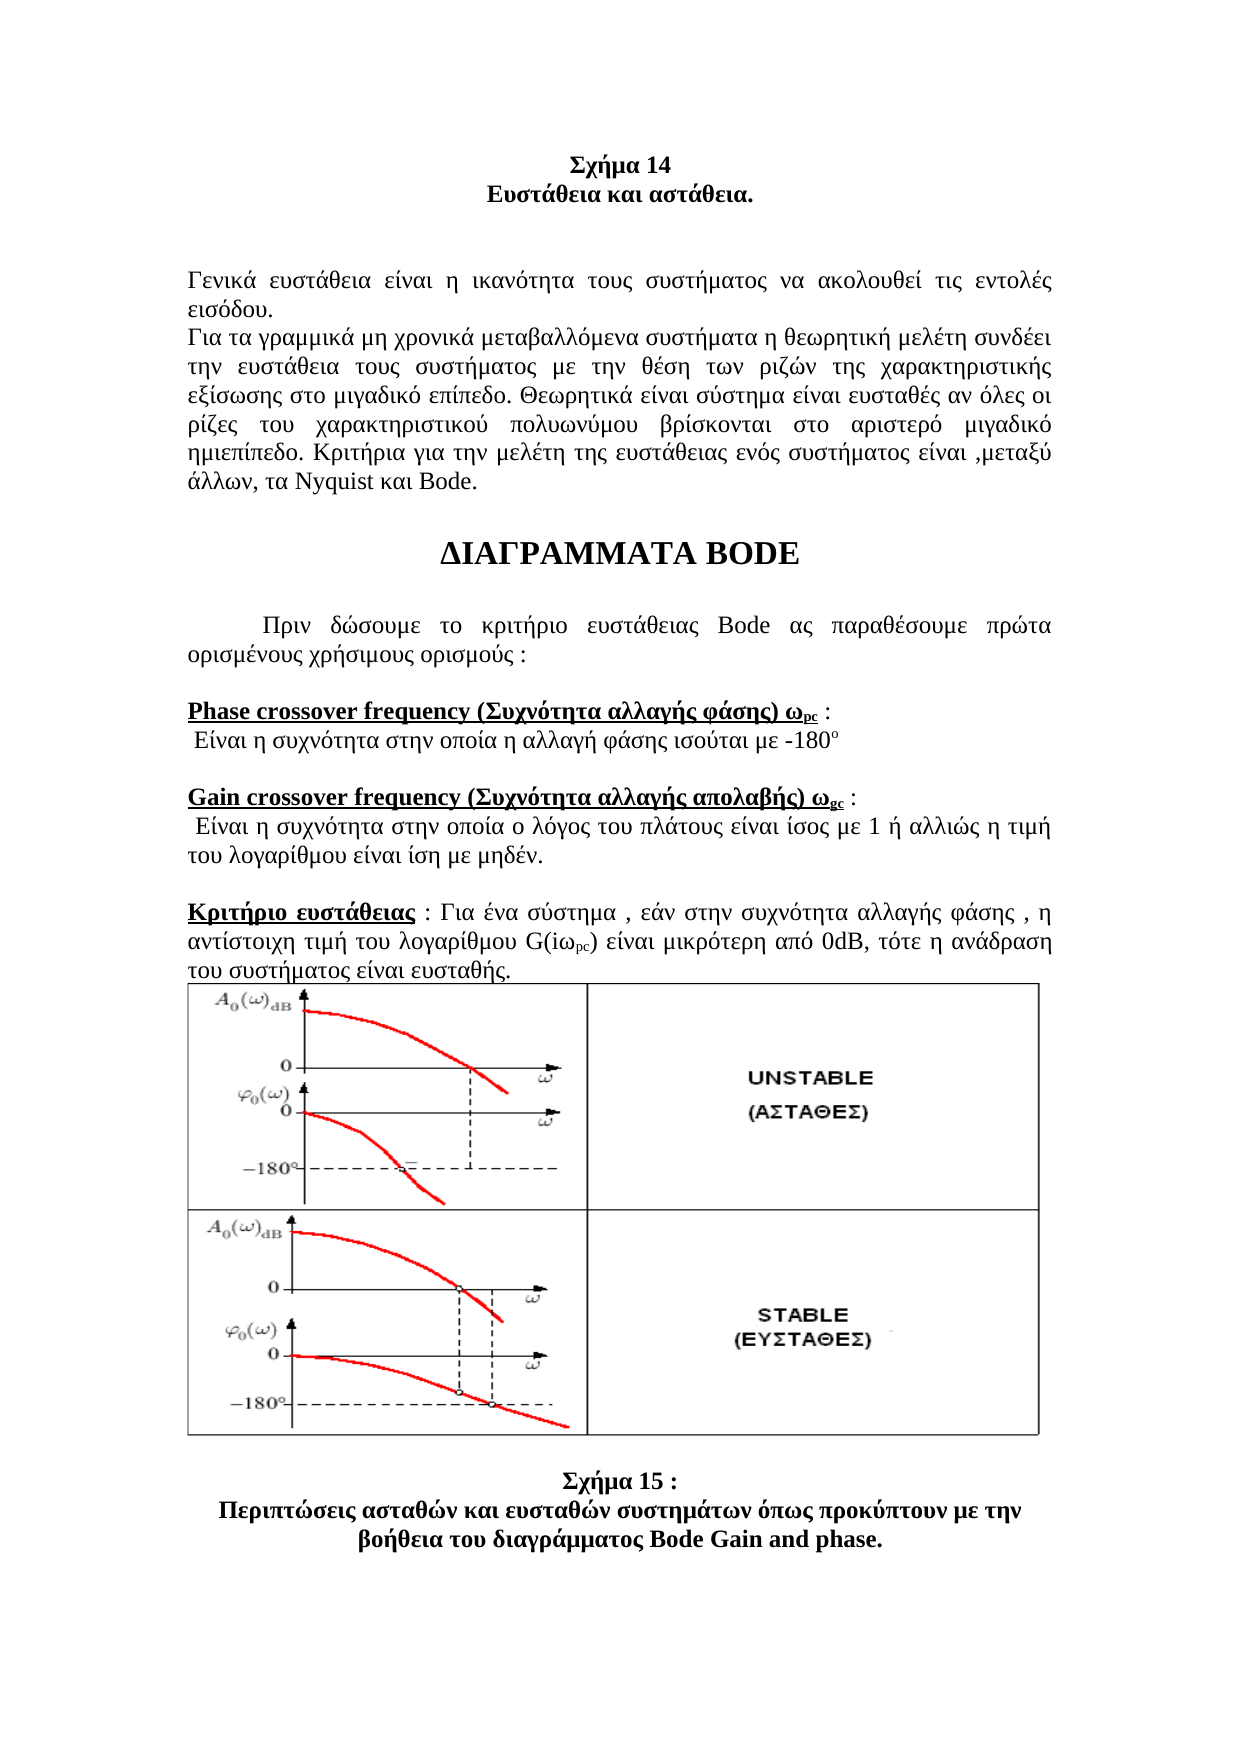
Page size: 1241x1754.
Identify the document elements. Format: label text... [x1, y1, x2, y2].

text Είναι η συχνότητα στην οποία ο λόγος του πλάτους είναι ίσος με 1 ή αλλιώς η τιμή του λογαρίθμου είναι ίση με μηδέν. [187, 811, 1053, 869]
text Σχήμα 14 [187, 150, 1053, 179]
picture [187, 983, 1043, 1438]
text Για τα γραμμικά μη χρονικά μεταβαλλόμενα συστήματα η θεωρητική μελέτη συνδέει την ευστάθεια τους συστήματος με την θέση των ριζών της χαρακτηριστικής εξίσωσης στο μιγαδικό επίπεδο. Θεωρητικά είναι σύστημα είναι ευσταθές αν όλες οι ρίζες του χαρακτηριστικού πολυωνύμου βρίσκονται στο αριστερό μιγαδικό ημιεπίπεδο. Κριτήρια για την μελέτη της ευστάθειας ενός συστήματος είναι ,μεταξύ άλλων, τα Nyquist και Bode. [187, 322, 1053, 495]
text Γενικά ευστάθεια είναι η ικανότητα τους συστήματος να ακολουθεί τις εντολές εισόδου. [187, 265, 1053, 322]
text Phase crossover frequency (Συχνότητα αλλαγής φάσης) ωpc : [187, 696, 1053, 725]
text Κριτήριο ευστάθειας : Για ένα σύστημα , εάν στην συχνότητα αλλαγής φάσης , η αντίστοιχη τιμή του λογαρίθμου G(iωpc) είναι μικρότερη από 0dB, τότε η ανάδραση του συστήματος είναι ευσταθής. [187, 897, 1053, 984]
text Ευστάθεια και αστάθεια. [187, 179, 1053, 207]
text Περιπτώσεις ασταθών και ευσταθών συστημάτων όπως προκύπτουν με την βοήθεια του διαγράμματος Bode Gain and phase. [187, 1495, 1053, 1553]
text Gain crossover frequency (Συχνότητα αλλαγής απολαβής) ωgc : [187, 782, 1053, 811]
text Πριν δώσουμε το κριτήριο ευστάθειας Bode ας παραθέσουμε πρώτα ορισμένους χρήσιμους ορισμούς : [187, 610, 1053, 667]
text Είναι η συχνότητα στην οποία η αλλαγή φάσης ισούται με -180ο [187, 725, 1053, 754]
text ΔΙΑΓΡΑΜΜΑΤΑ BODE [187, 533, 1053, 572]
text Σχήμα 15 : [187, 1466, 1053, 1495]
